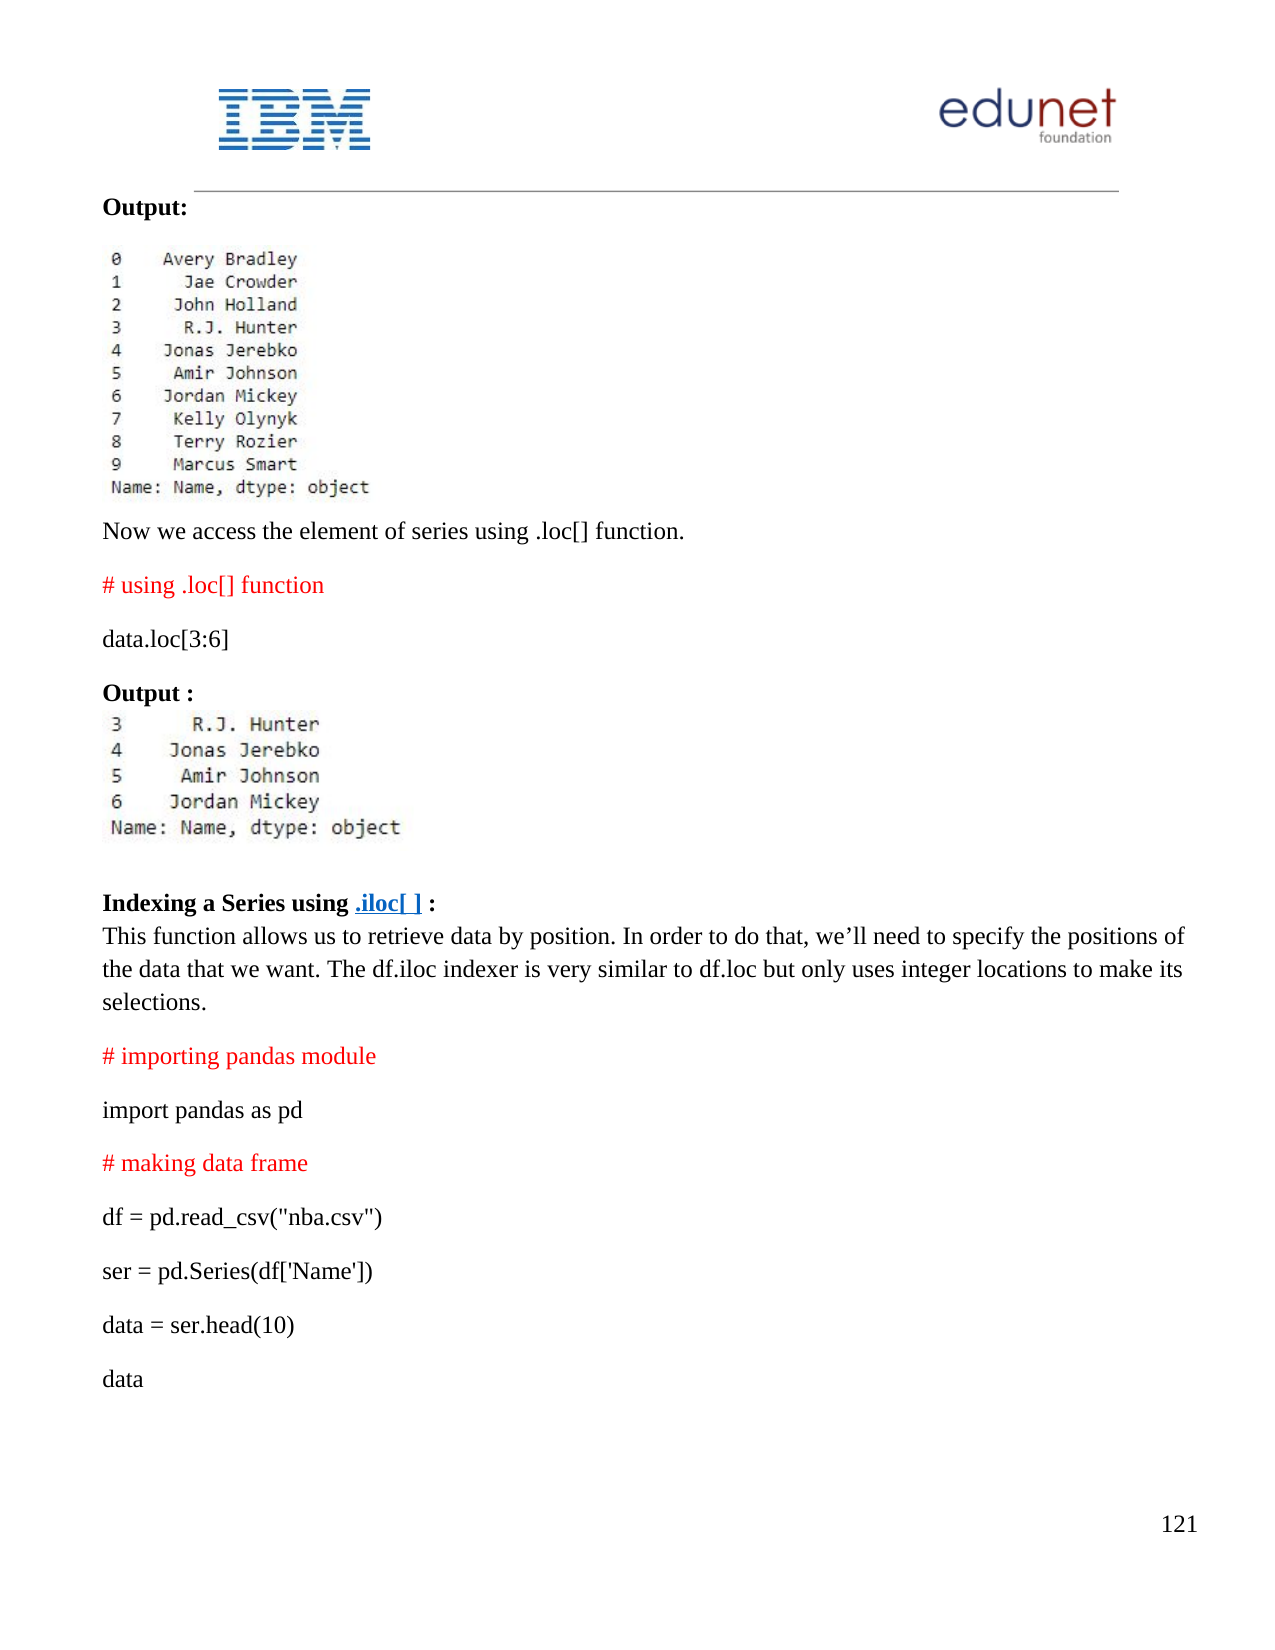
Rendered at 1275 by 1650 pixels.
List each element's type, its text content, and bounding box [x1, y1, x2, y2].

picture [937, 78, 1121, 150]
picture [102, 245, 384, 512]
text # making data frame [102, 1148, 1198, 1177]
text data = ser.head(10) [102, 1310, 1198, 1339]
text import pandas as pd [102, 1095, 1198, 1123]
text # importing pandas module [102, 1041, 1198, 1069]
picture [102, 710, 414, 851]
text ser = pd.Series(df['Name']) [102, 1256, 1198, 1285]
text Now we access the element of series using .loc[] function. [102, 246, 1198, 545]
text data.loc[3:6] [102, 624, 1198, 652]
text Output : Indexing a Series using .iloc[ ] : This function allows us to retrieve data by position. In order to do that, we’ll need to specify the positions of the data that we want. The df.iloc indexer is very similar to df.loc but only uses integer locations to make its selections. [102, 678, 1198, 1016]
text # using .loc[] function [102, 570, 1198, 599]
text df = pd.read_csv("nba.csv") [102, 1202, 1198, 1231]
text Output: [102, 192, 1198, 220]
text data [102, 1364, 1198, 1393]
picture [218, 89, 371, 150]
